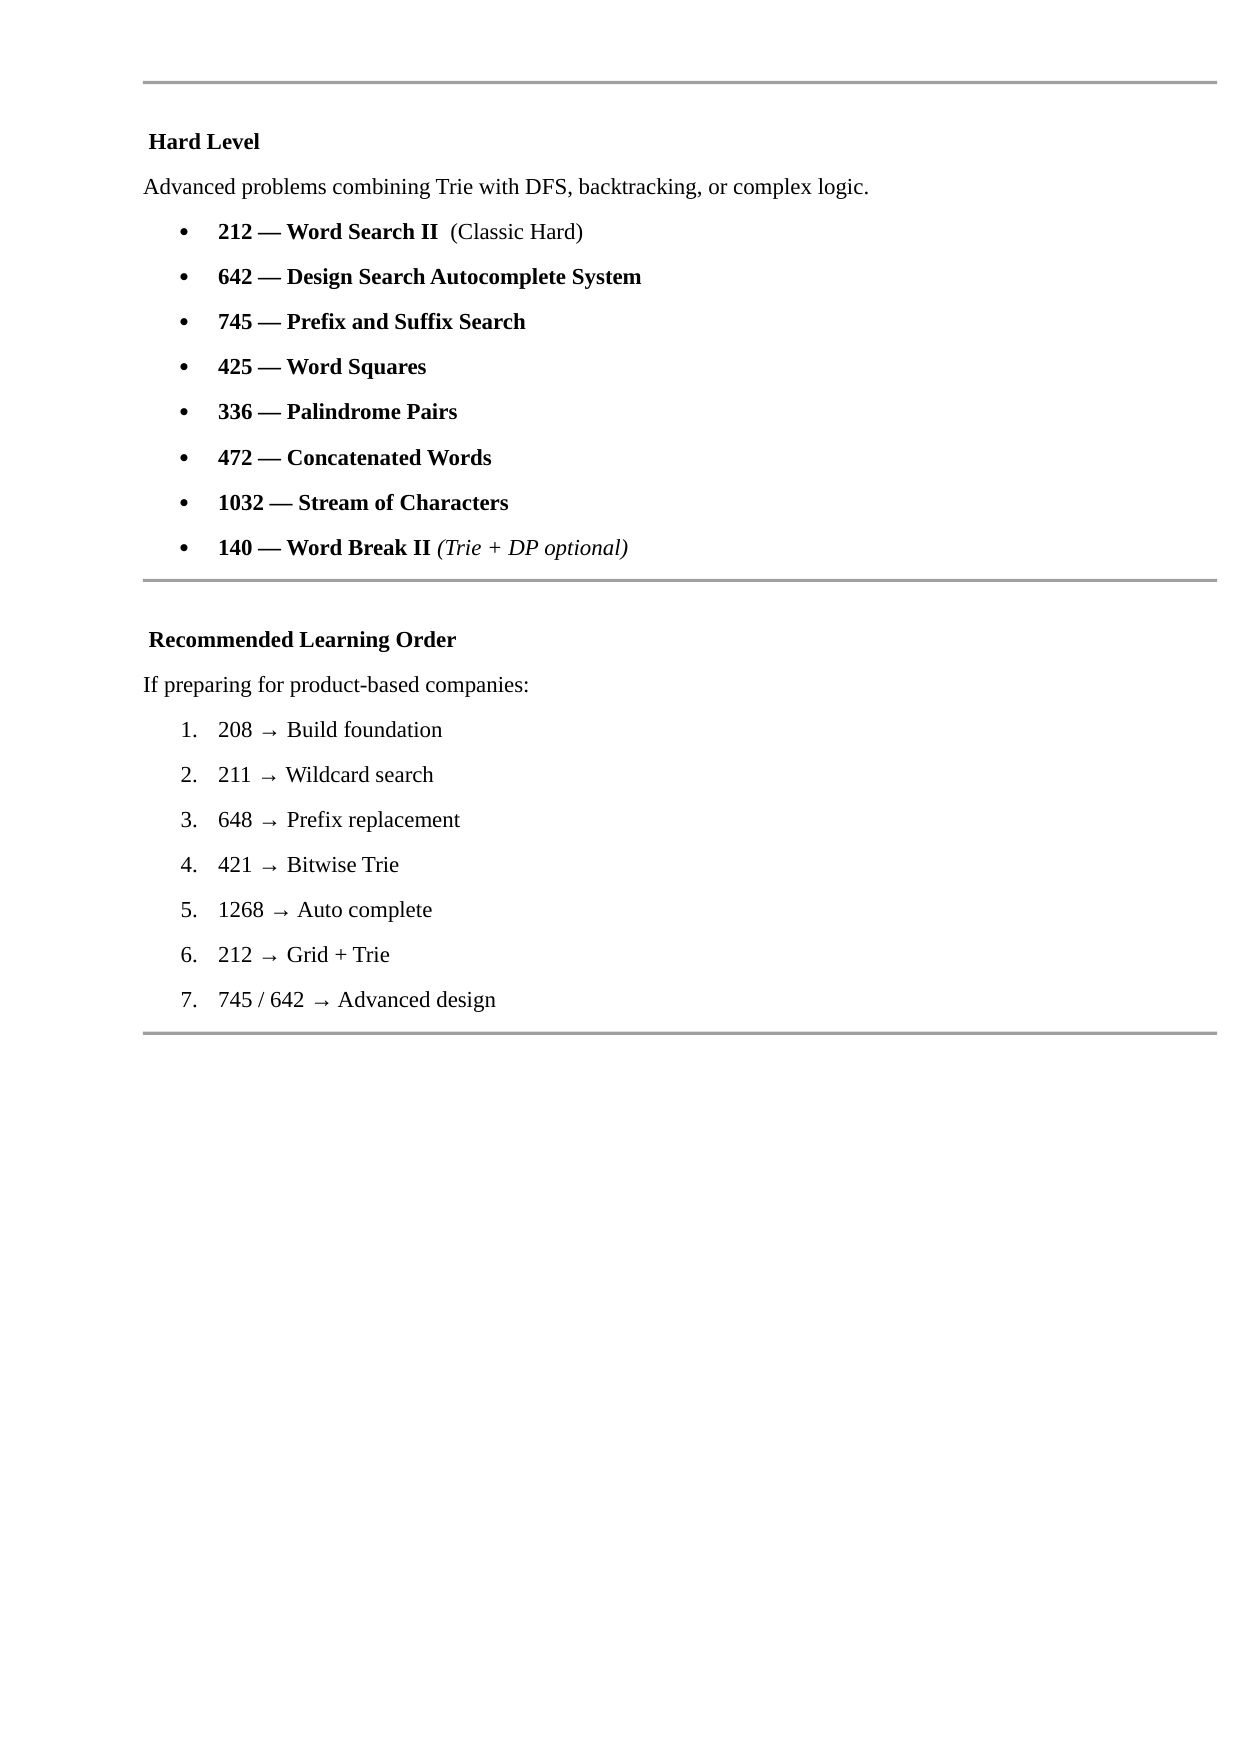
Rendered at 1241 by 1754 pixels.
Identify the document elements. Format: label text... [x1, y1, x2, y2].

list 472 — Concatenated Words [180, 443, 1217, 470]
list 211 → Wildcard search [180, 761, 1217, 787]
list 336 — Palindrome Pairs [180, 398, 1217, 425]
text If preparing for product-based companies: [143, 671, 1217, 697]
text Advanced problems combining Trie with DFS, backtracking, or complex logic. [143, 173, 1217, 199]
list 1032 — Stream of Characters [180, 489, 1217, 515]
list 1268 → Auto complete [180, 896, 1217, 923]
list 425 — Word Squares [180, 353, 1217, 380]
text Recommended Learning Order [143, 626, 1217, 652]
list 745 / 642 → Advanced design [180, 987, 1217, 1013]
text Hard Level [143, 128, 1217, 154]
list 648 → Prefix replacement [180, 806, 1217, 832]
list 642 — Design Search Autocomplete System [180, 263, 1217, 289]
list 745 — Prefix and Suffix Search [180, 308, 1217, 334]
list 421 → Bitwise Trie [180, 851, 1217, 878]
list 140 — Word Break II (Trie + DP optional) [180, 534, 1217, 560]
list 208 → Build foundation [180, 716, 1217, 742]
list 212 — Word Search II (Classic Hard) [180, 218, 1217, 244]
list 212 → Grid + Trie [180, 941, 1217, 968]
